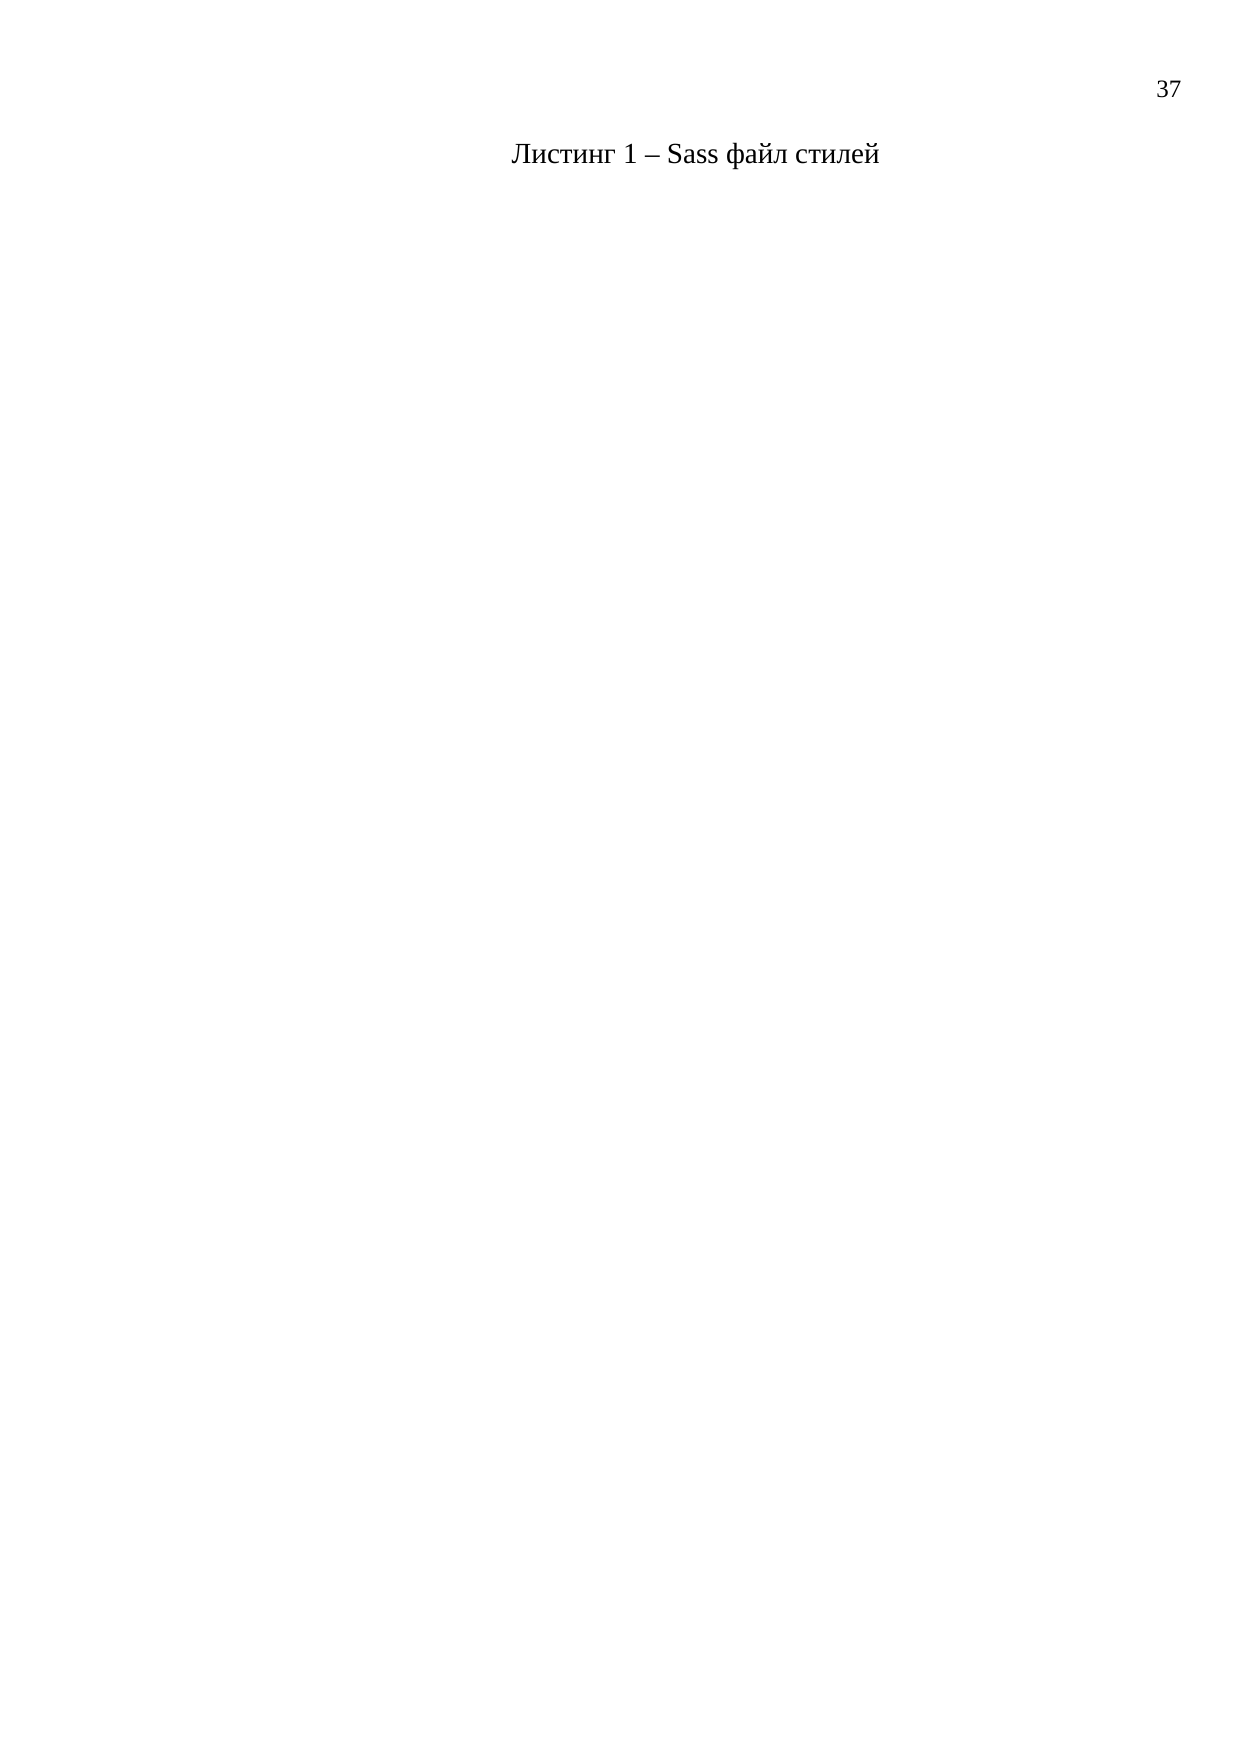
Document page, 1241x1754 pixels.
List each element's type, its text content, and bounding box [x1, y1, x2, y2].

text Листинг 1 – Sass файл стилей [136, 136, 1181, 170]
